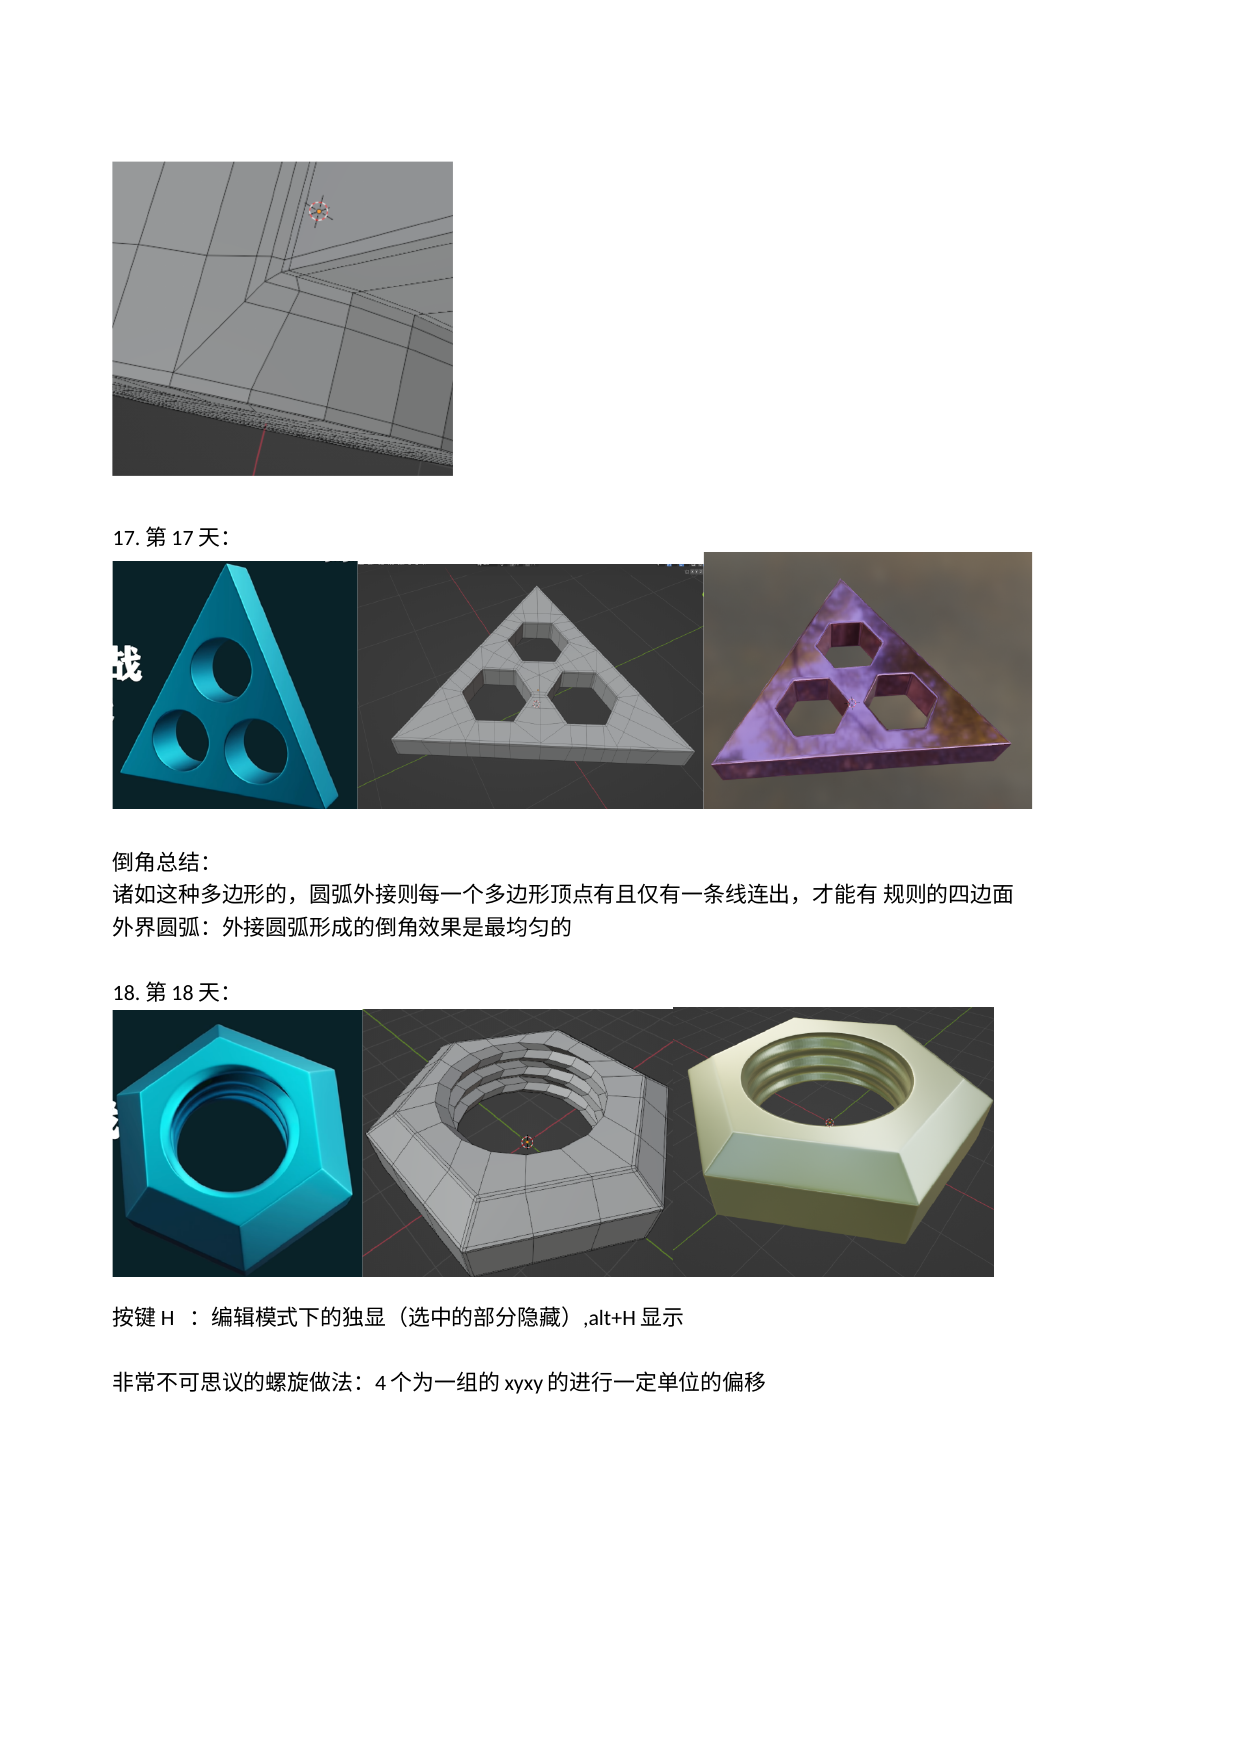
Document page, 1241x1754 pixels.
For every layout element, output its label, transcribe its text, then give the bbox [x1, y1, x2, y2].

picture [112, 1007, 994, 1277]
list 外界圆弧：外接圆弧形成的倒角效果是最均匀的 [112, 909, 1128, 942]
picture [155, 711, 208, 769]
list 非常不可思议的螺旋做法：4个为一组的xyxy的进行一定单位的偏移 [112, 1364, 1128, 1397]
picture [192, 639, 252, 702]
list 倒角总结： [112, 844, 1128, 877]
picture [113, 162, 453, 475]
list 第17天： [112, 519, 1128, 552]
list 按键H ：编辑模式下的独显（选中的部分隐藏）,alt+H 显示 [112, 1299, 1128, 1332]
list 诸如这种多边形的，圆弧外接则每一个多边形顶点有且仅有一条线连出，才能有 规则的四边面 [112, 877, 1128, 909]
picture [112, 552, 1033, 809]
picture [226, 721, 288, 783]
list 第18天： [112, 974, 1128, 1007]
